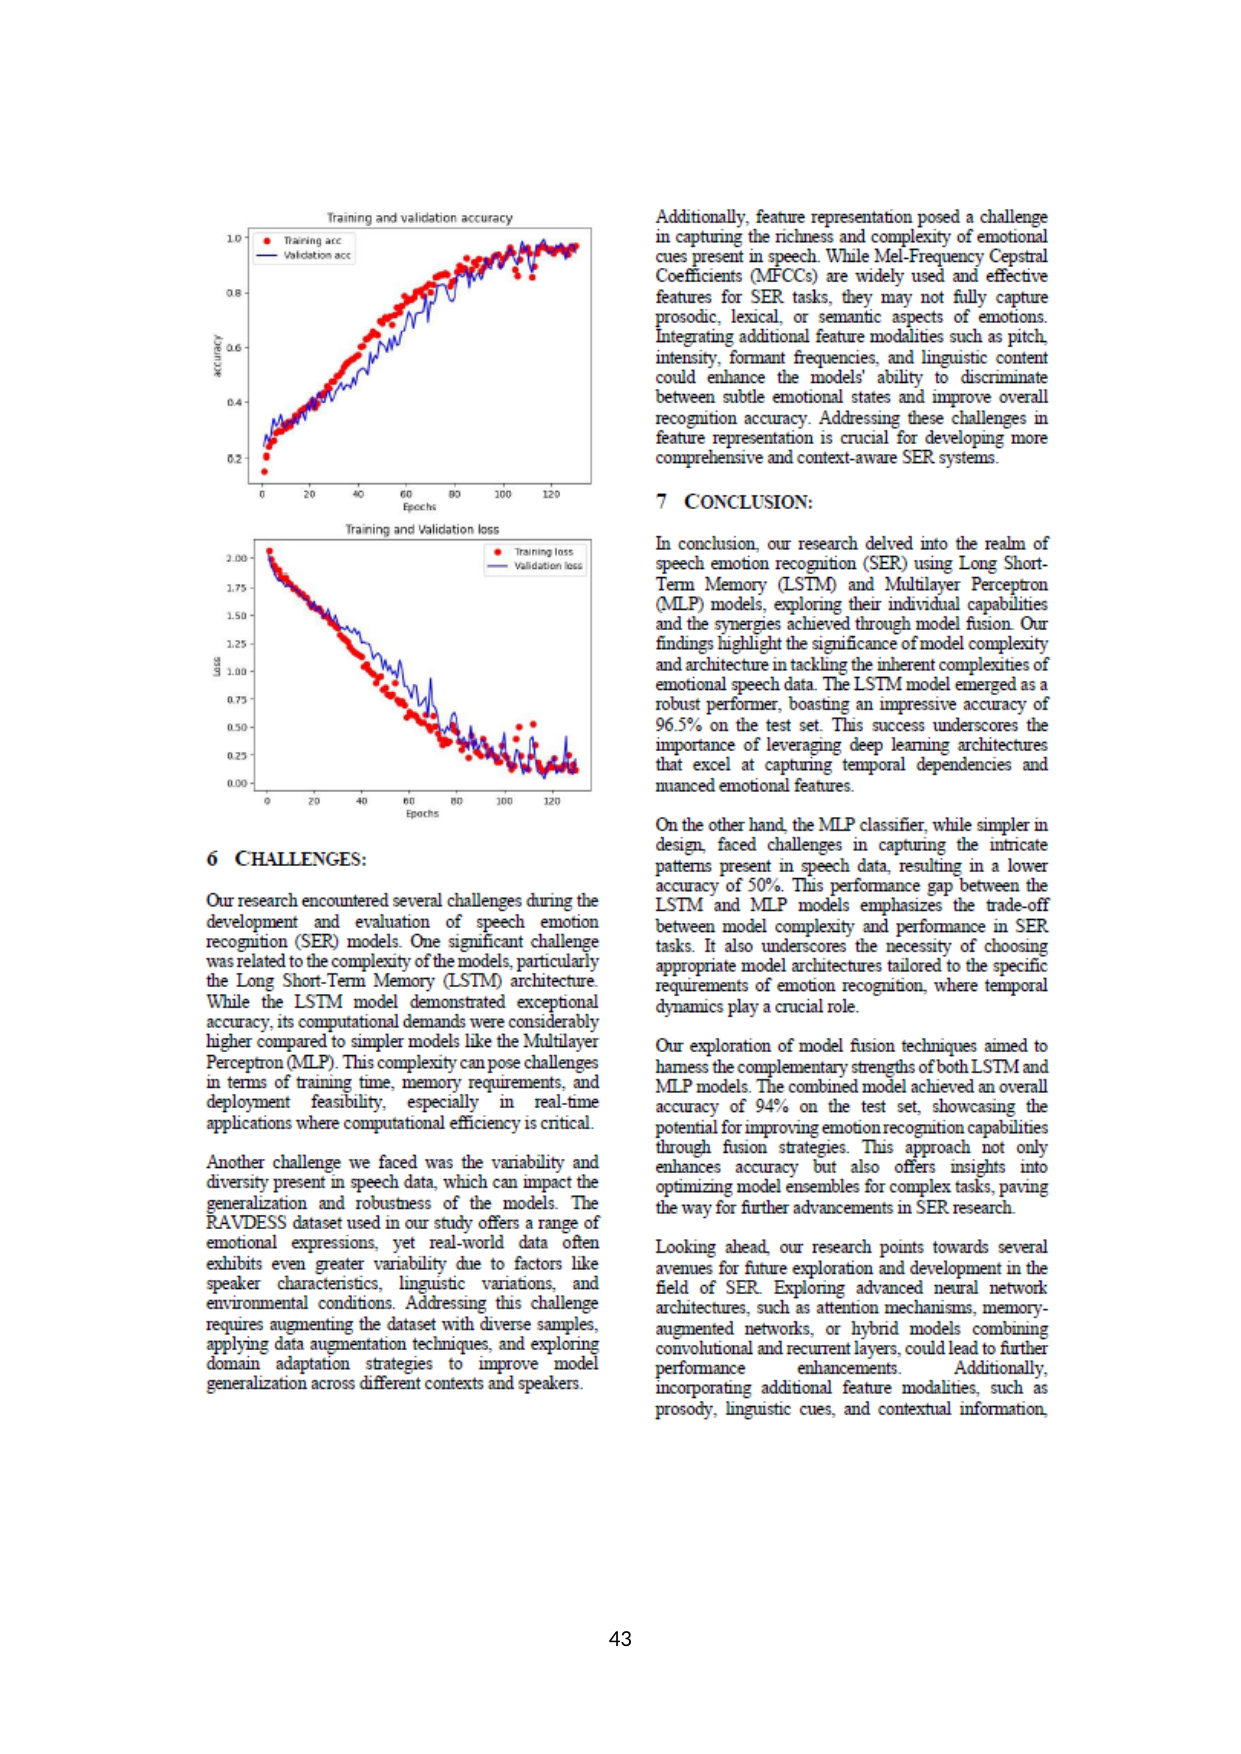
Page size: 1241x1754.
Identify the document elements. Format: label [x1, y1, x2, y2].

picture [150, 150, 1091, 1465]
